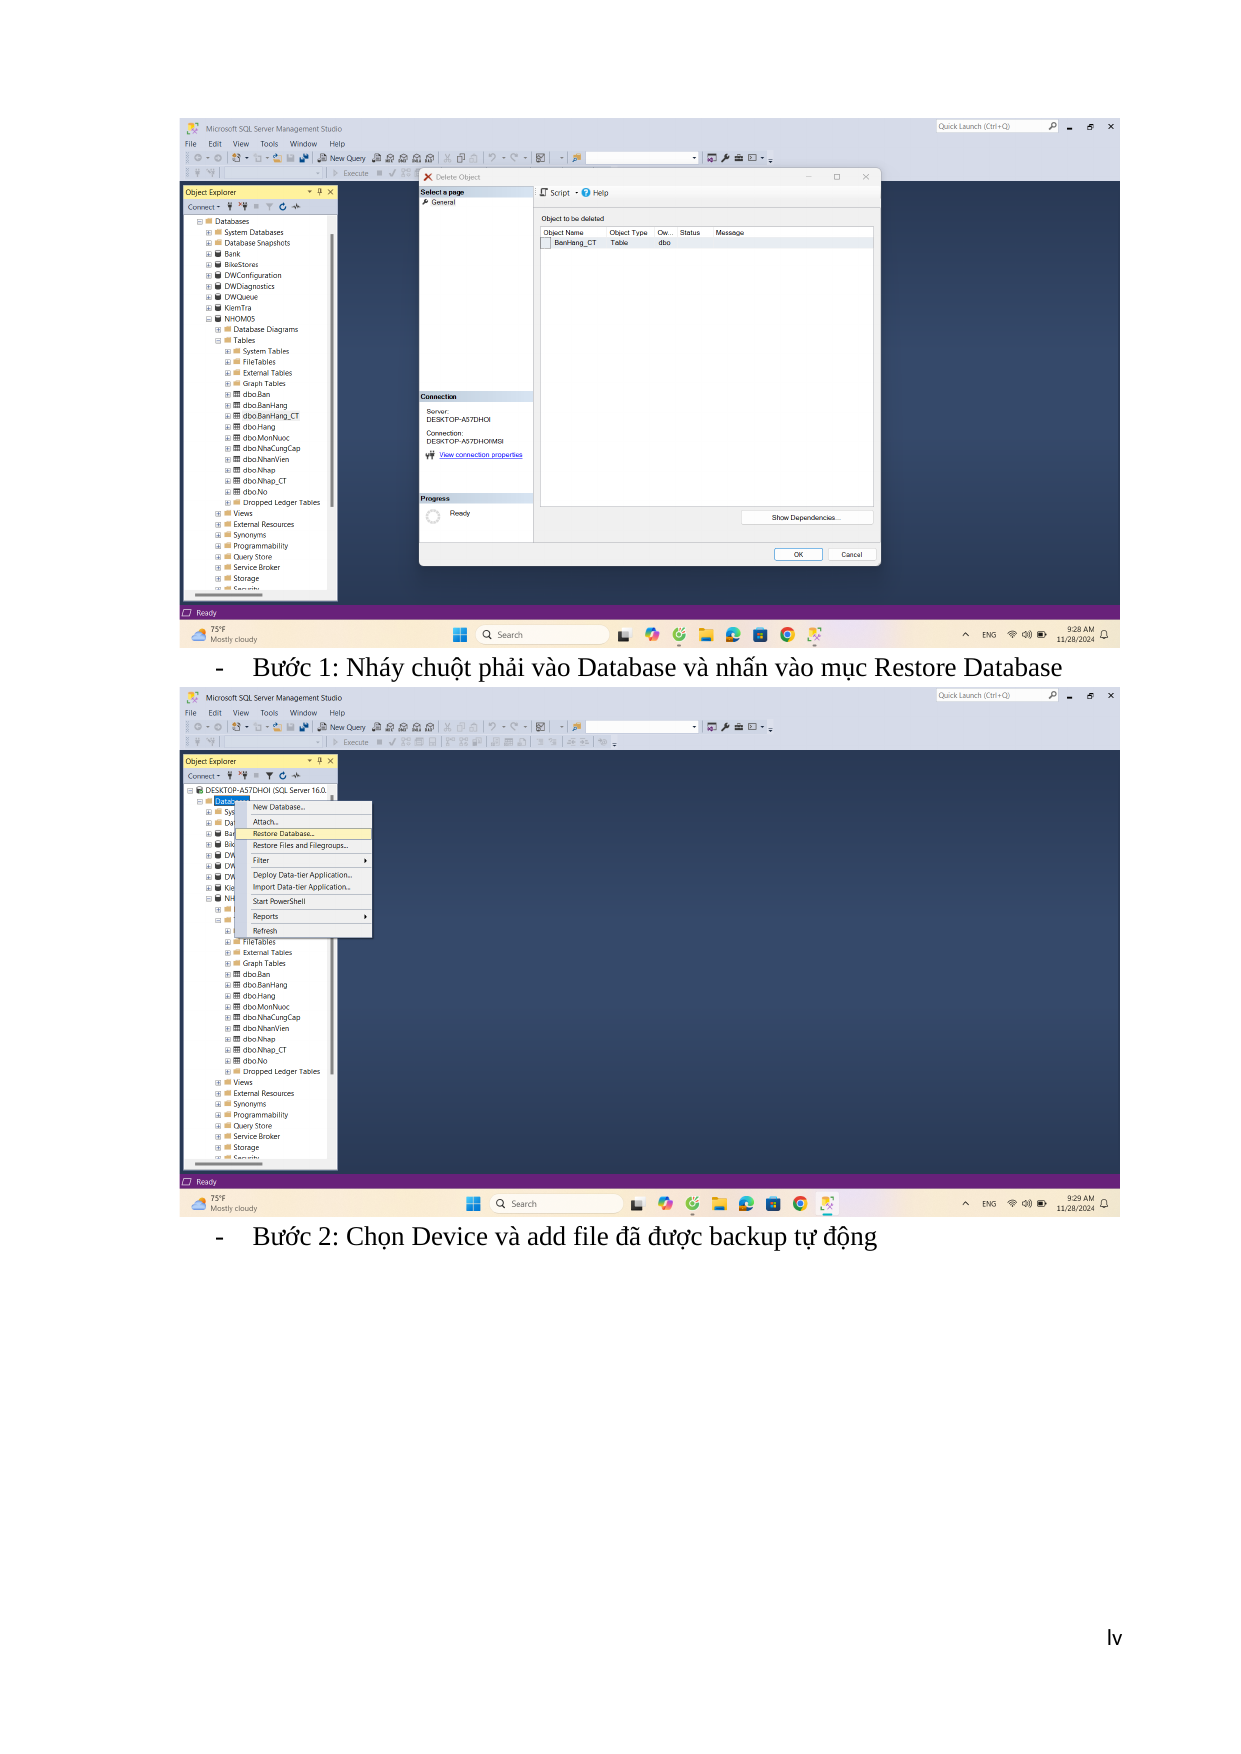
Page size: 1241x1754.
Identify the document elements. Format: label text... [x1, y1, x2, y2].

picture [179, 118, 1120, 648]
picture [179, 687, 1120, 1217]
list Bước 2: Chọn Device và add file đã được backup tự động [215, 1221, 1122, 1252]
list Bước 1: Nháy chuột phải vào Database và nhấn vào mục Restore Database [215, 651, 1122, 683]
